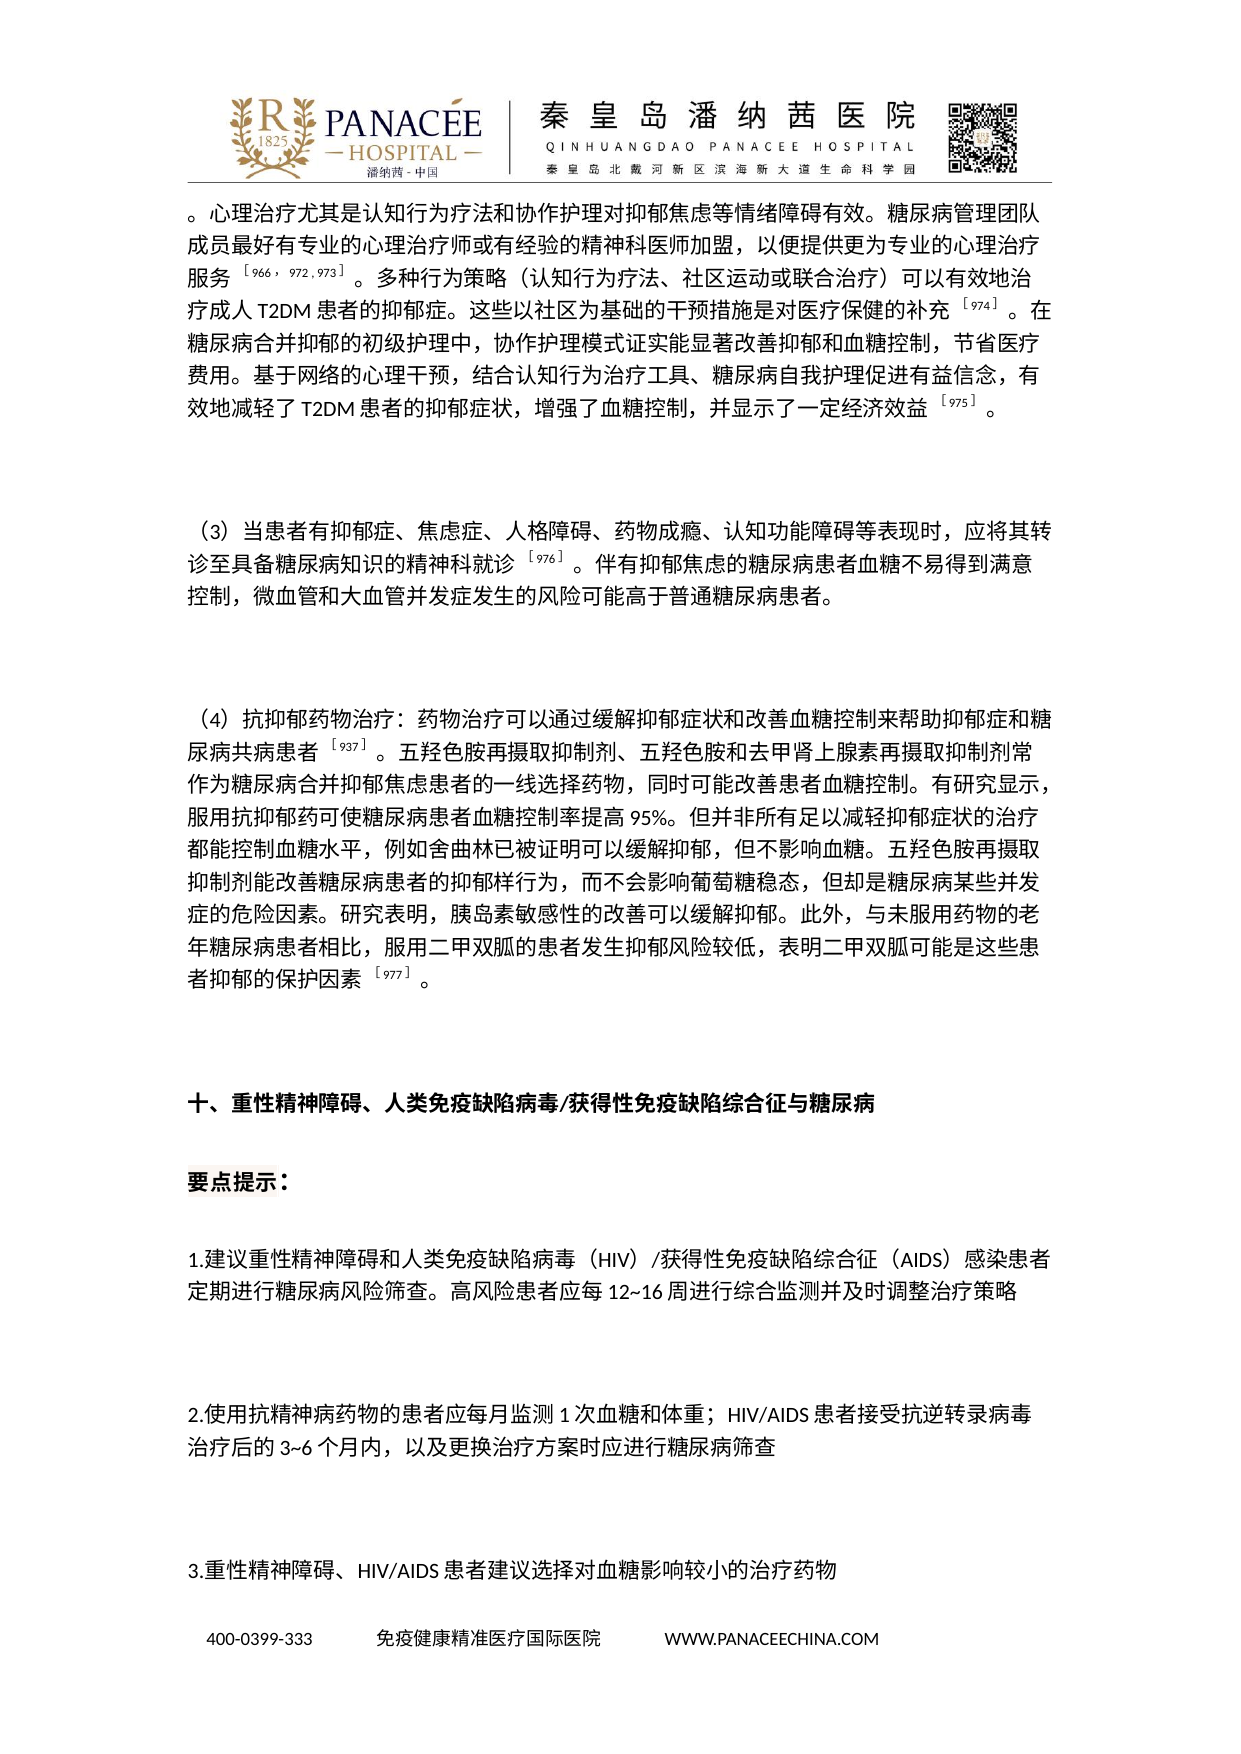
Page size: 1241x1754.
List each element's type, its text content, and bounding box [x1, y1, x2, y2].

text （3）当患者有抑郁症、焦虑症、人格障碍、药物成瘾、认知功能障碍等表现时，应将其转诊至具备糖尿病知识的精神科就诊 ［ 976 ］ 。伴有抑郁焦虑的糖尿病患者血糖不易得到满意控制，微血管和大血管并发症发生的风险可能高于普通糖尿病患者。 [187, 514, 1053, 611]
text 1.建议重性精神障碍和人类免疫缺陷病毒（HIV）/获得性免疫缺陷综合征（AIDS）感染患者定期进行糖尿病风险筛查。高风险患者应每12~16周进行综合监测并及时调整治疗策略 [187, 1241, 1053, 1306]
text 十、重性精神障碍、人类免疫缺陷病毒/获得性免疫缺陷综合征与糖尿病 [187, 1085, 1053, 1118]
picture [187, 90, 1053, 183]
text 3.重性精神障碍、HIV/AIDS患者建议选择对血糖影响较小的治疗药物 [187, 1553, 1053, 1585]
text 2.使用抗精神病药物的患者应每月监测1次血糖和体重；HIV/AIDS患者接受抗逆转录病毒治疗后的3~6个月内，以及更换治疗方案时应进行糖尿病筛查 [187, 1397, 1053, 1462]
text 要点提示： [187, 1147, 1053, 1212]
text （4）抗抑郁药物治疗：药物治疗可以通过缓解抑郁症状和改善血糖控制来帮助抑郁症和糖尿病共病患者 ［ 937 ］ 。五羟色胺再摄取抑制剂、五羟色胺和去甲肾上腺素再摄取抑制剂常作为糖尿病合并抑郁焦虑患者的一线选择药物，同时可能改善患者血糖控制。有研究显示，服用抗抑郁药可使糖尿病患者血糖控制率提高95%。但并非所有足以减轻抑郁症状的治疗都能控制血糖水平，例如舍曲林已被证明可以缓解抑郁，但不影响血糖。五羟色胺再摄取抑制剂能改善糖尿病患者的抑郁样行为，而不会影响葡萄糖稳态，但却是糖尿病某些并发症的危险因素。研究表明，胰岛素敏感性的改善可以缓解抑郁。此外，与未服用药物的老年糖尿病患者相比，服用二甲双胍的患者发生抑郁风险较低，表明二甲双胍可能是这些患者抑郁的保护因素 ［ 977 ］ 。 [187, 702, 1053, 994]
